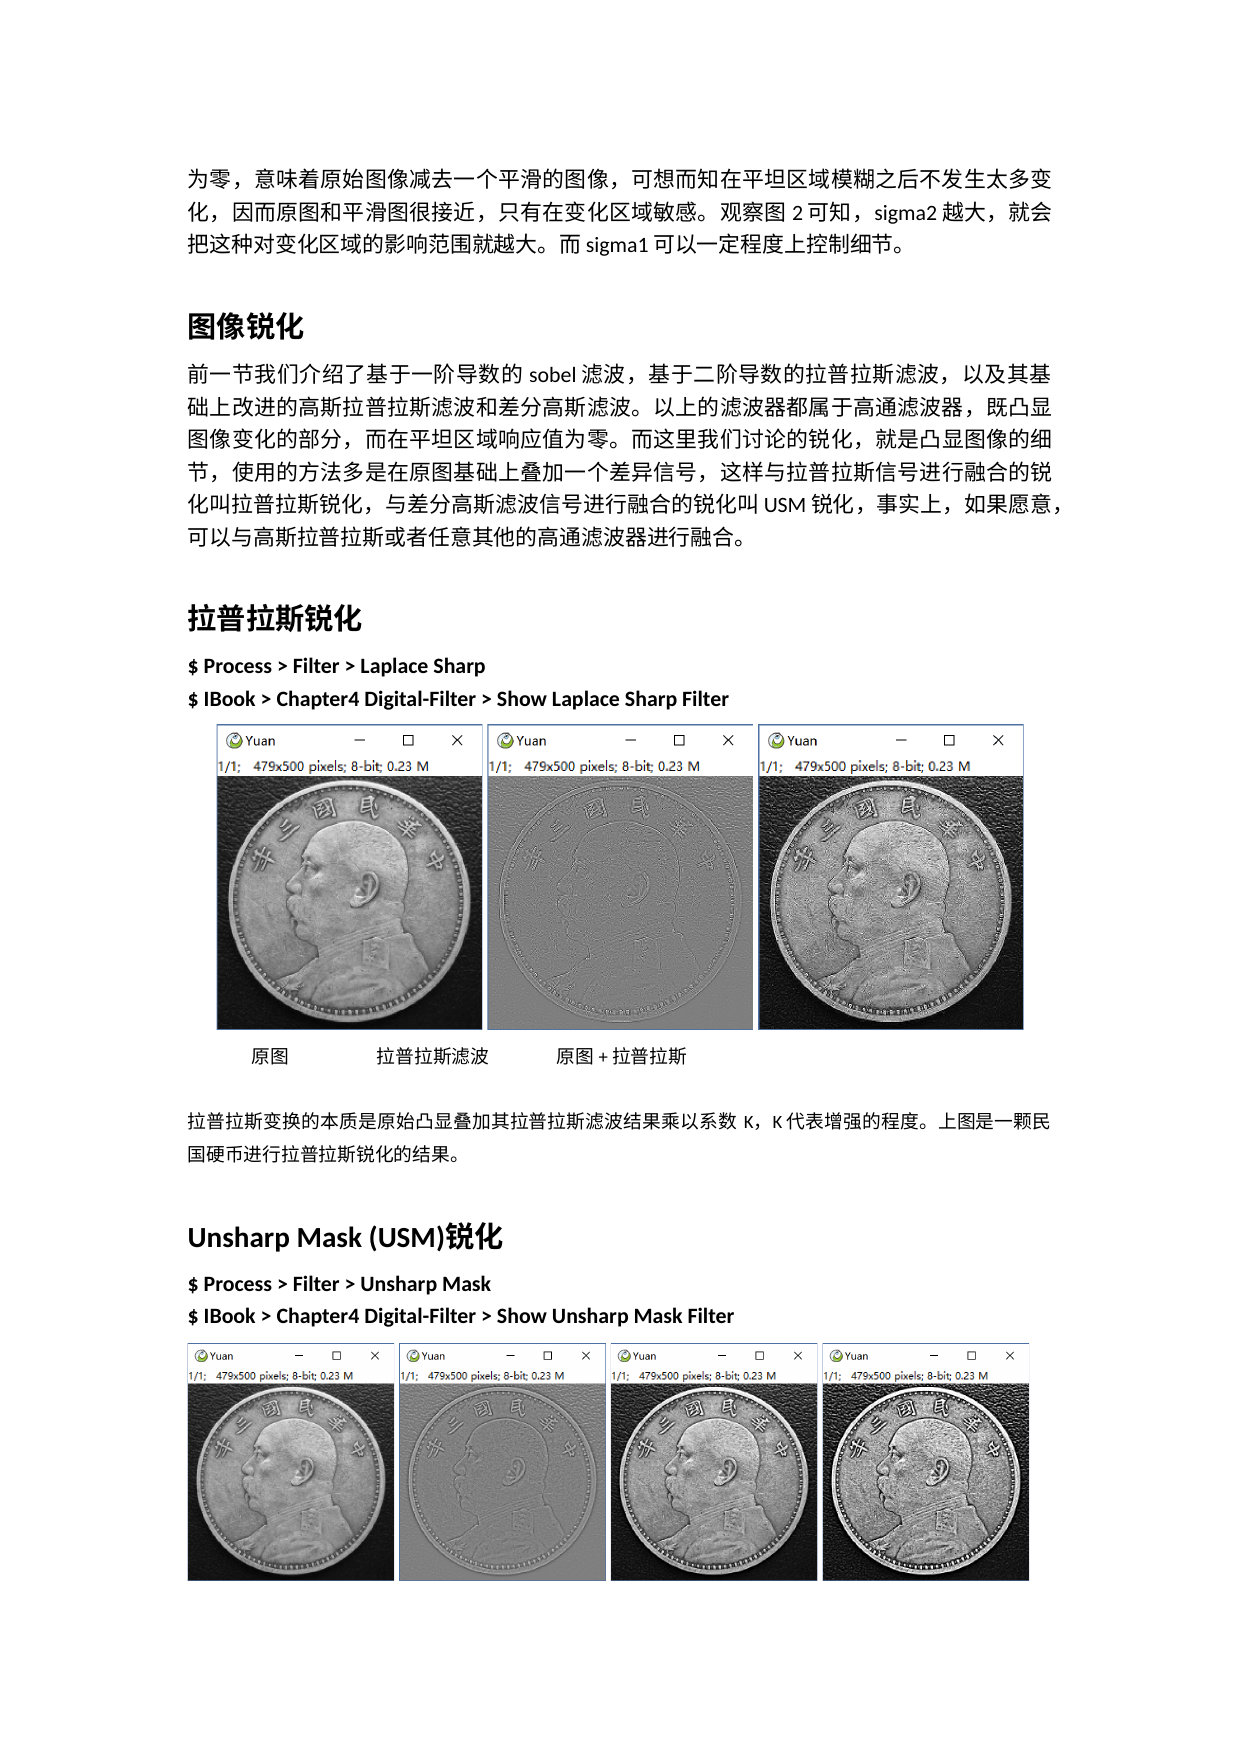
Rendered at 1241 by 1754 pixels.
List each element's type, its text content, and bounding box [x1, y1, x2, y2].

text $ IBook > Chapter4 Digital-Filter > Show Unsharp Mask Filter [187, 1299, 1053, 1332]
picture [216, 724, 483, 1030]
text Unsharp Mask (USM)锐化 [187, 1202, 1053, 1267]
text $ IBook > Chapter4 Digital-Filter > Show Laplace Sharp Filter [187, 682, 1053, 714]
text 图像锐化 [187, 292, 1053, 357]
picture [187, 1343, 395, 1581]
picture [758, 724, 1024, 1030]
picture [399, 1343, 606, 1581]
text 拉普拉斯锐化 [187, 584, 1053, 649]
text $ Process > Filter > Laplace Sharp [187, 649, 1053, 682]
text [187, 162, 1053, 259]
text 原图 拉普拉斯滤波 原图 + 拉普拉斯 [187, 1039, 1053, 1072]
text 拉普拉斯变换的本质是原始凸显叠加其拉普拉斯滤波结果乘以系数K，K代表增强的程度。上图是一颗民国硬币进行拉普拉斯锐化的结果。 [187, 1104, 1053, 1169]
picture [610, 1343, 818, 1581]
text $ Process > Filter > Unsharp Mask [187, 1267, 1053, 1299]
text 前一节我们介绍了基于一阶导数的sobel滤波，基于二阶导数的拉普拉斯滤波，以及其基础上改进的高斯拉普拉斯滤波和差分高斯滤波。以上的滤波器都属于高通滤波器，既凸显图像变化的部分，而在平坦区域响应值为零。而这里我们讨论的锐化，就是凸显图像的细节，使用的方法多是在原图基础上叠加一个差异信号，这样与拉普拉斯信号进行融合的锐化叫拉普拉斯锐化，与差分高斯滤波信号进行融合的锐化叫USM锐化，事实上，如果愿意，可以与高斯拉普拉斯或者任意其他的高通滤波器进行融合。 [187, 357, 1053, 552]
picture [822, 1343, 1030, 1581]
picture [487, 724, 753, 1030]
